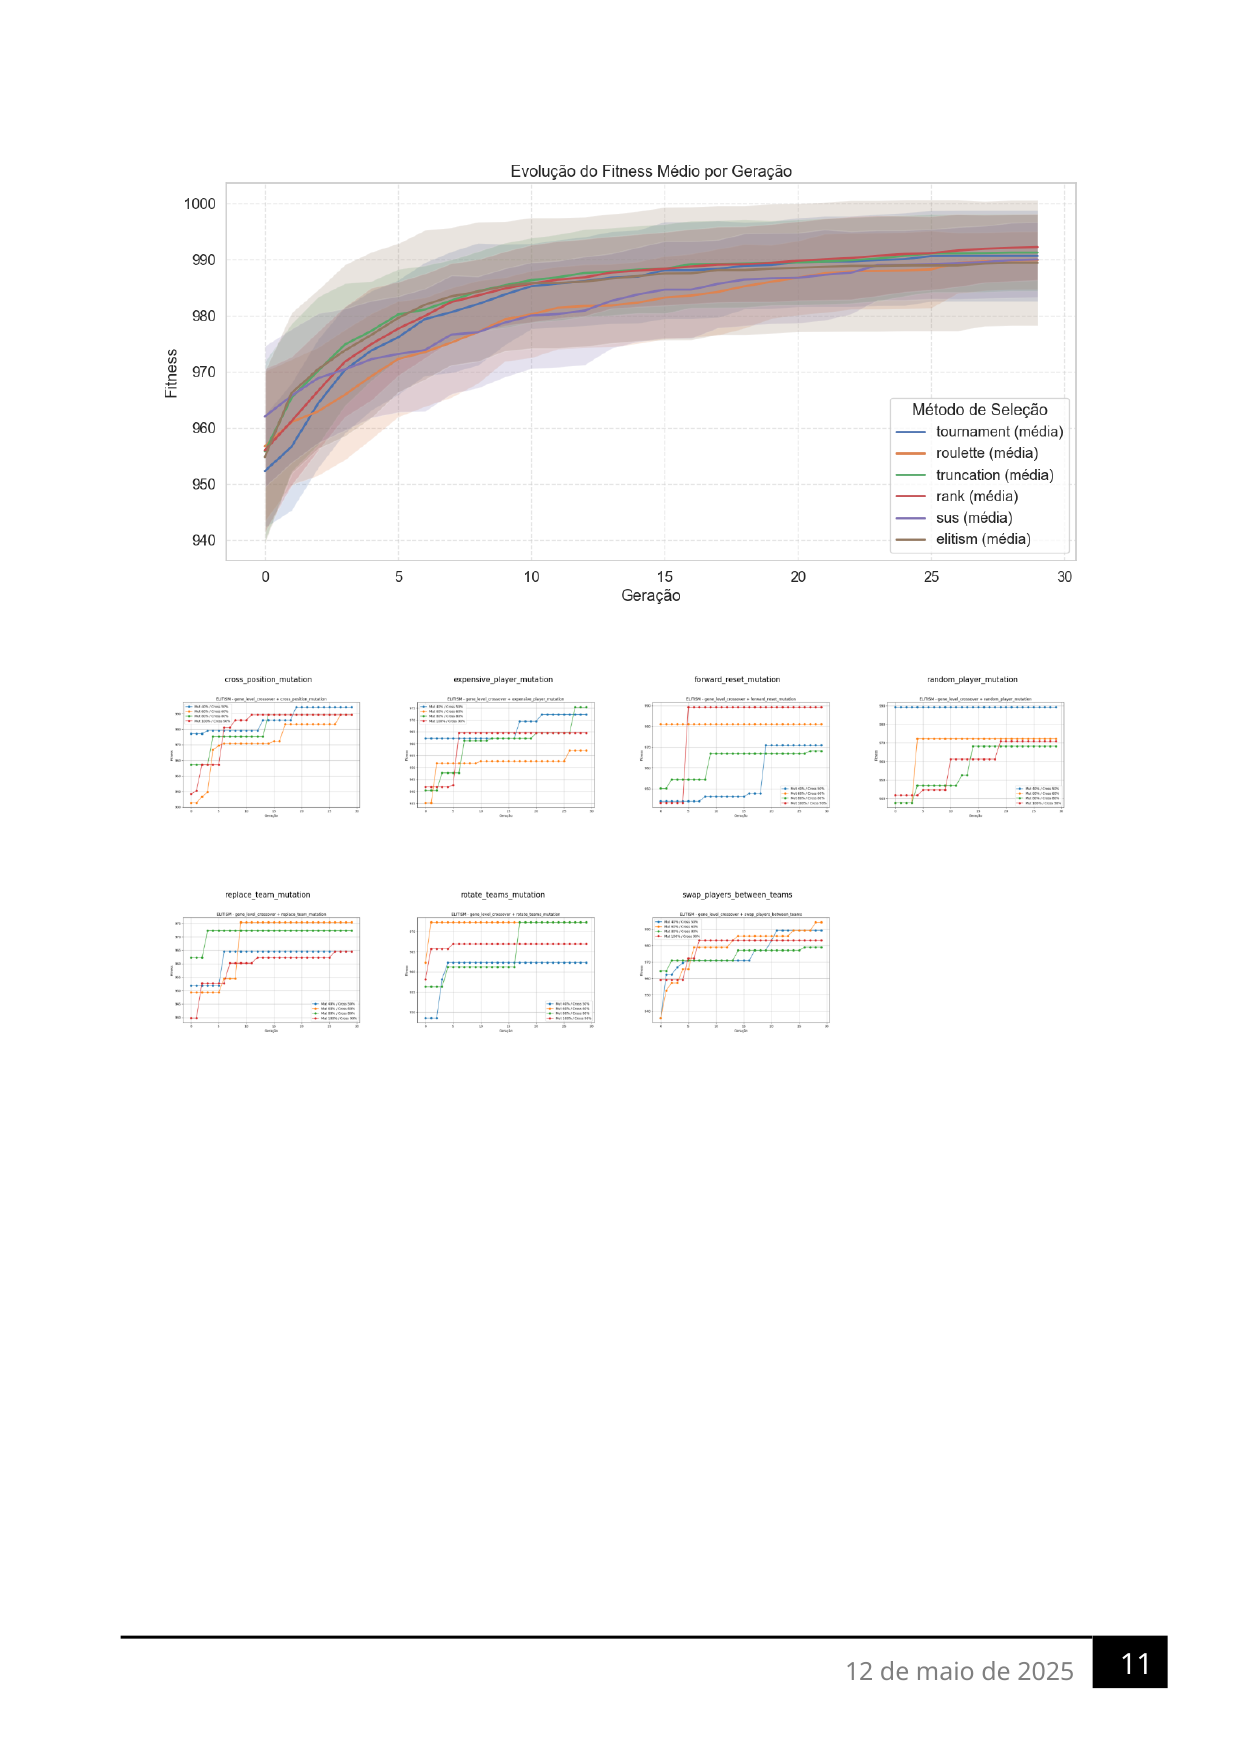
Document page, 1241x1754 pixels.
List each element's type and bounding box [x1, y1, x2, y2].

picture [147, 625, 1093, 1098]
picture [147, 147, 1093, 621]
